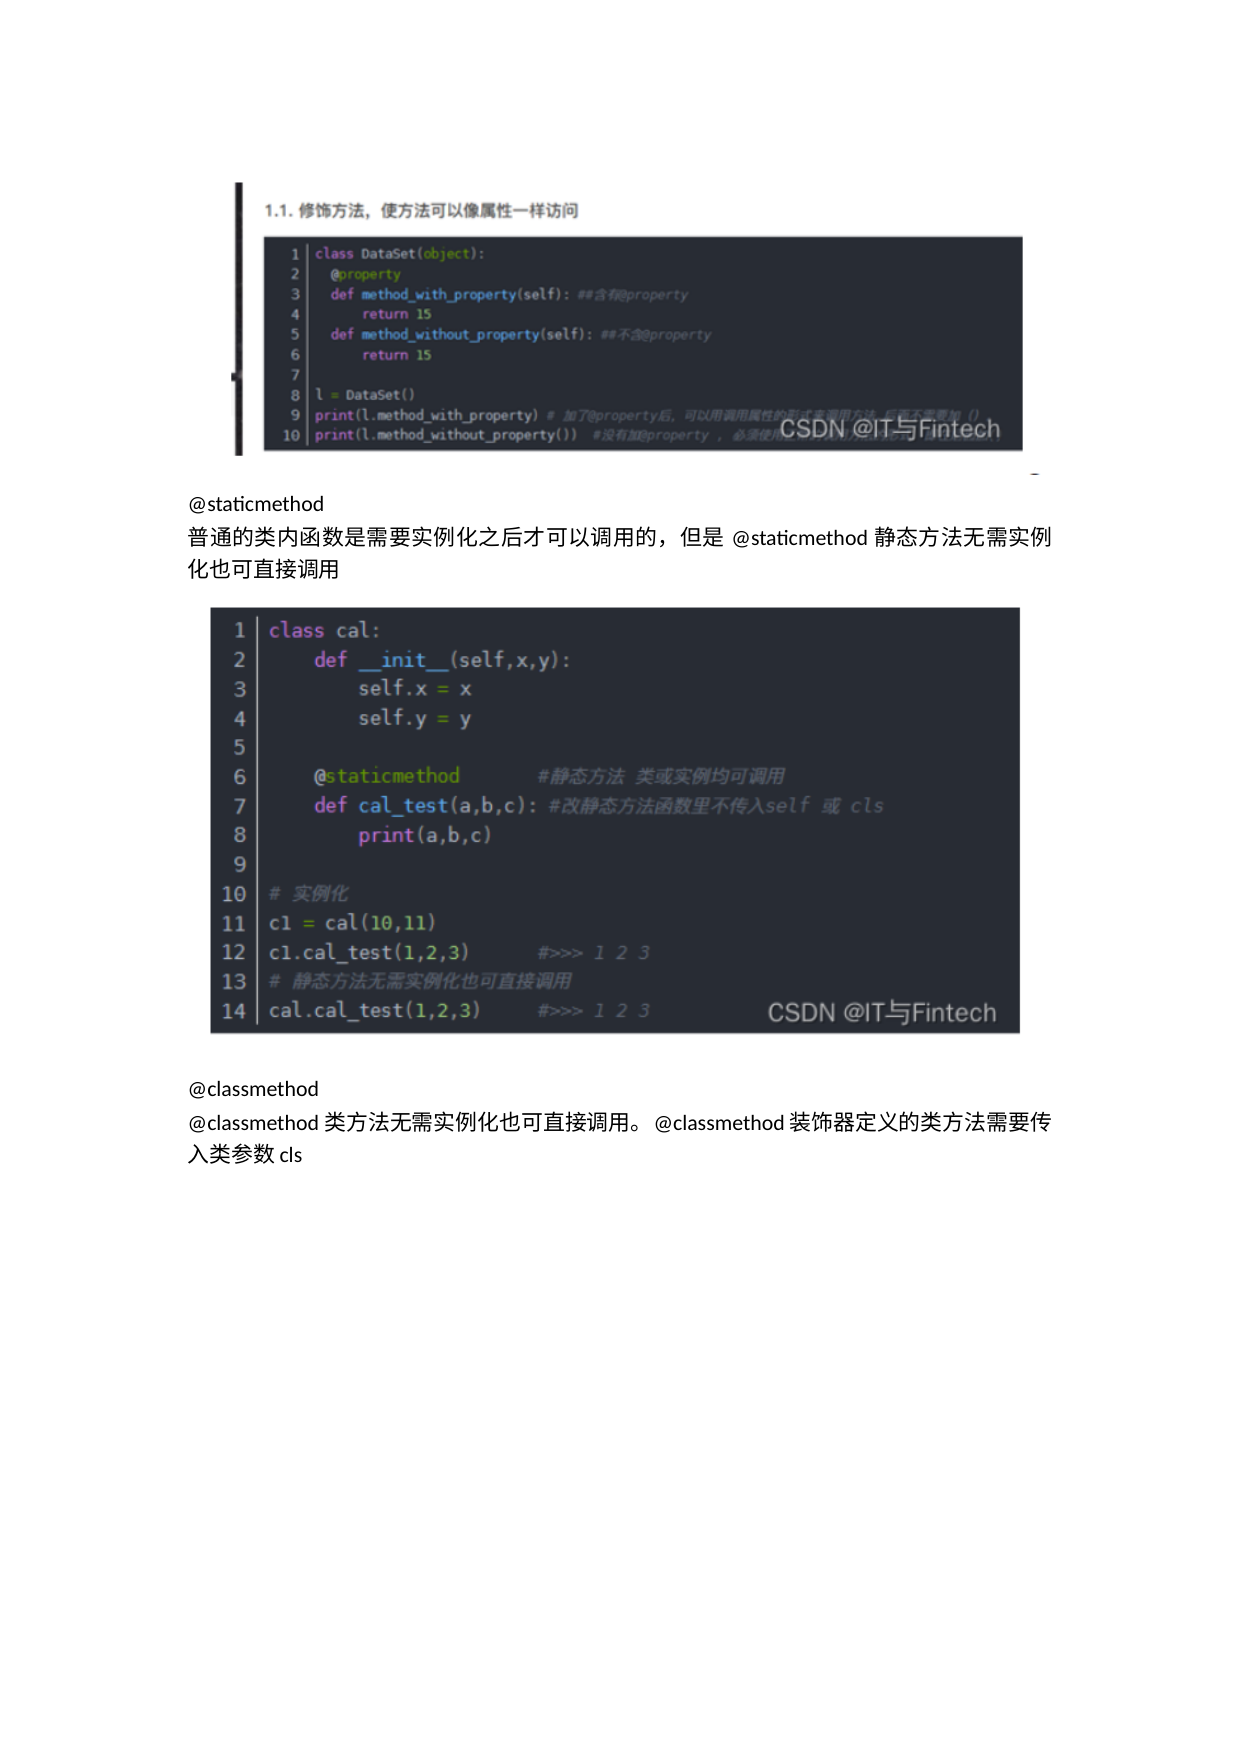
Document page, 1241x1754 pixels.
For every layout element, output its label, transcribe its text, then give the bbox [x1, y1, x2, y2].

text 普通的类内函数是需要实例化之后才可以调用的，但是 @staticmethod 静态方法无需实例化也可直接调用 [187, 519, 1053, 584]
text @staticmethod [187, 487, 1053, 519]
picture [187, 584, 1053, 1062]
text @classmethod 类方法无需实例化也可直接调用。@classmethod装饰器定义的类方法需要传入类参数cls [187, 1104, 1053, 1169]
picture [187, 162, 1052, 475]
text @classmethod [187, 1072, 1053, 1104]
